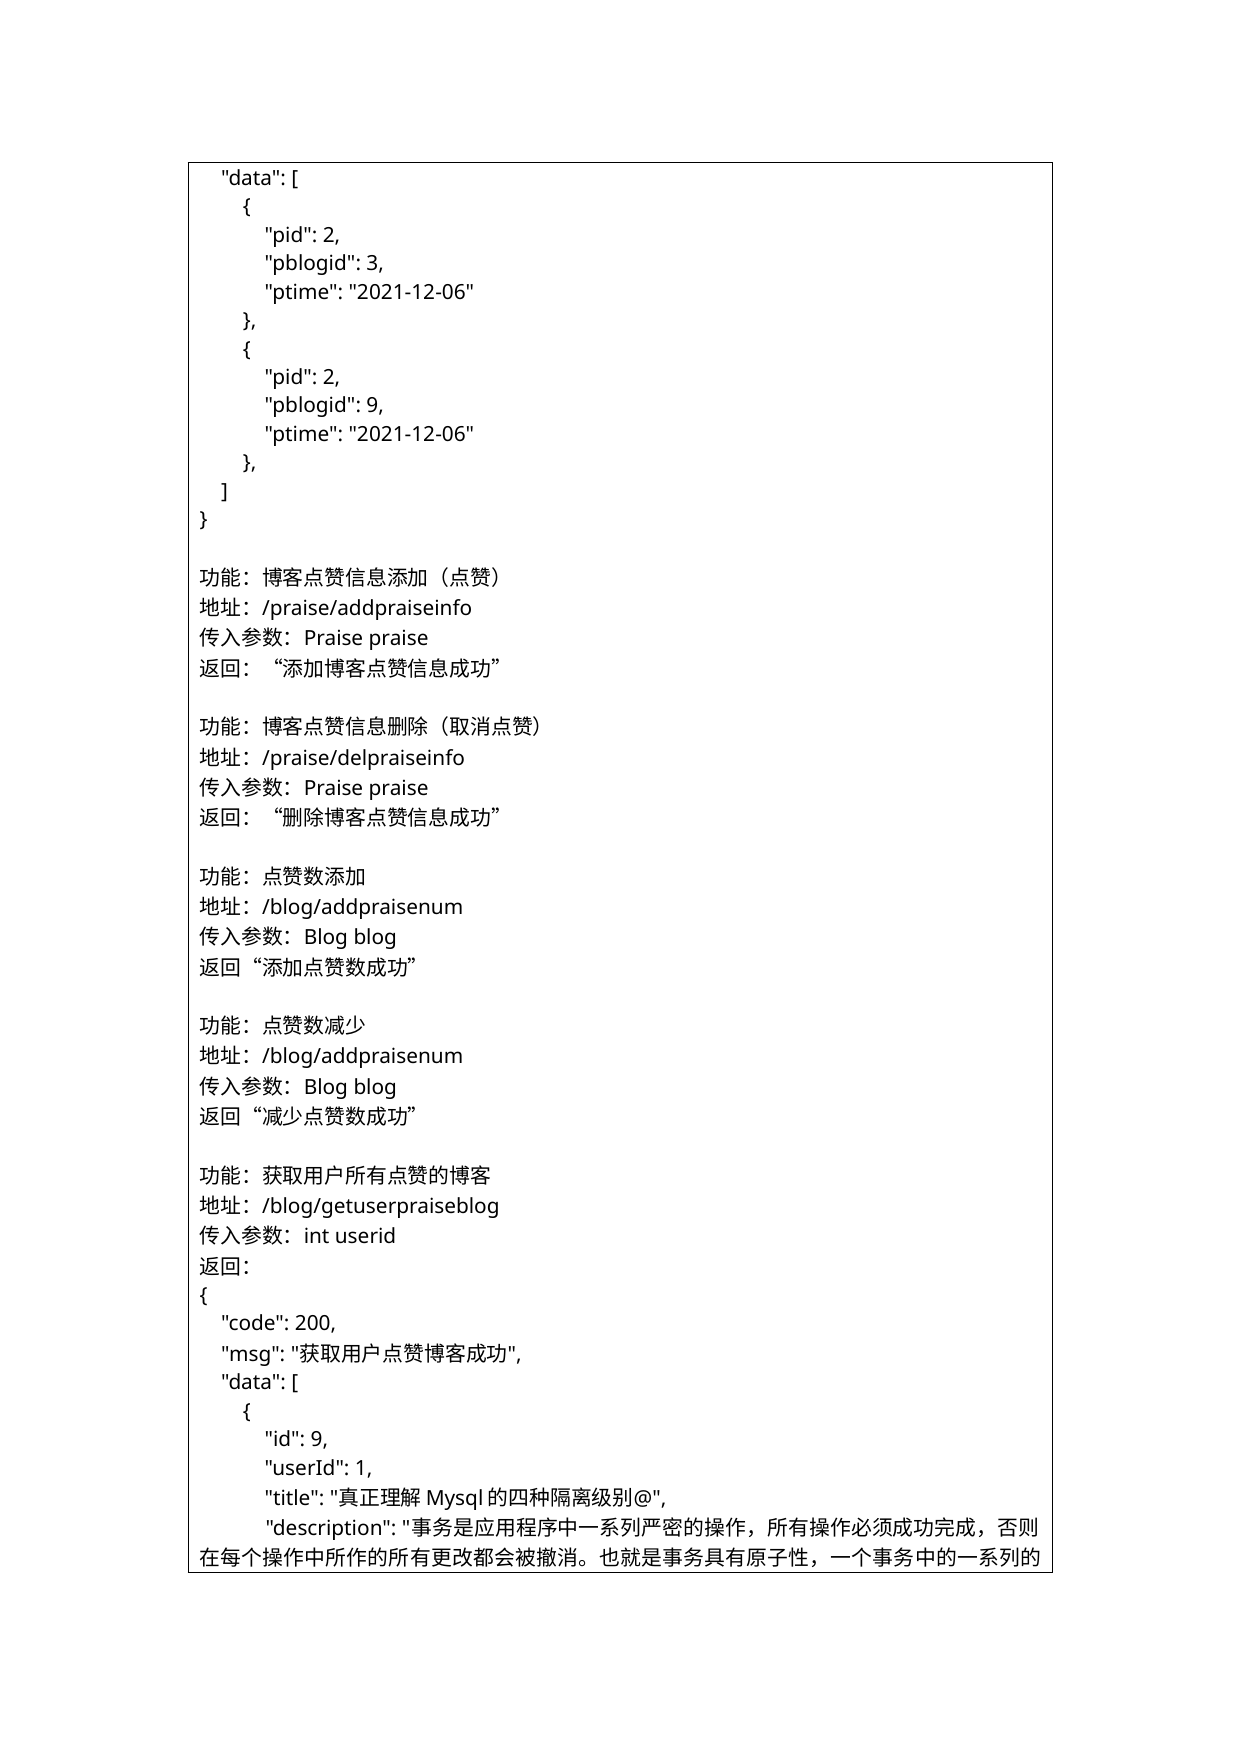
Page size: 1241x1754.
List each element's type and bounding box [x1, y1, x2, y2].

table_cell [189, 163, 1052, 1572]
